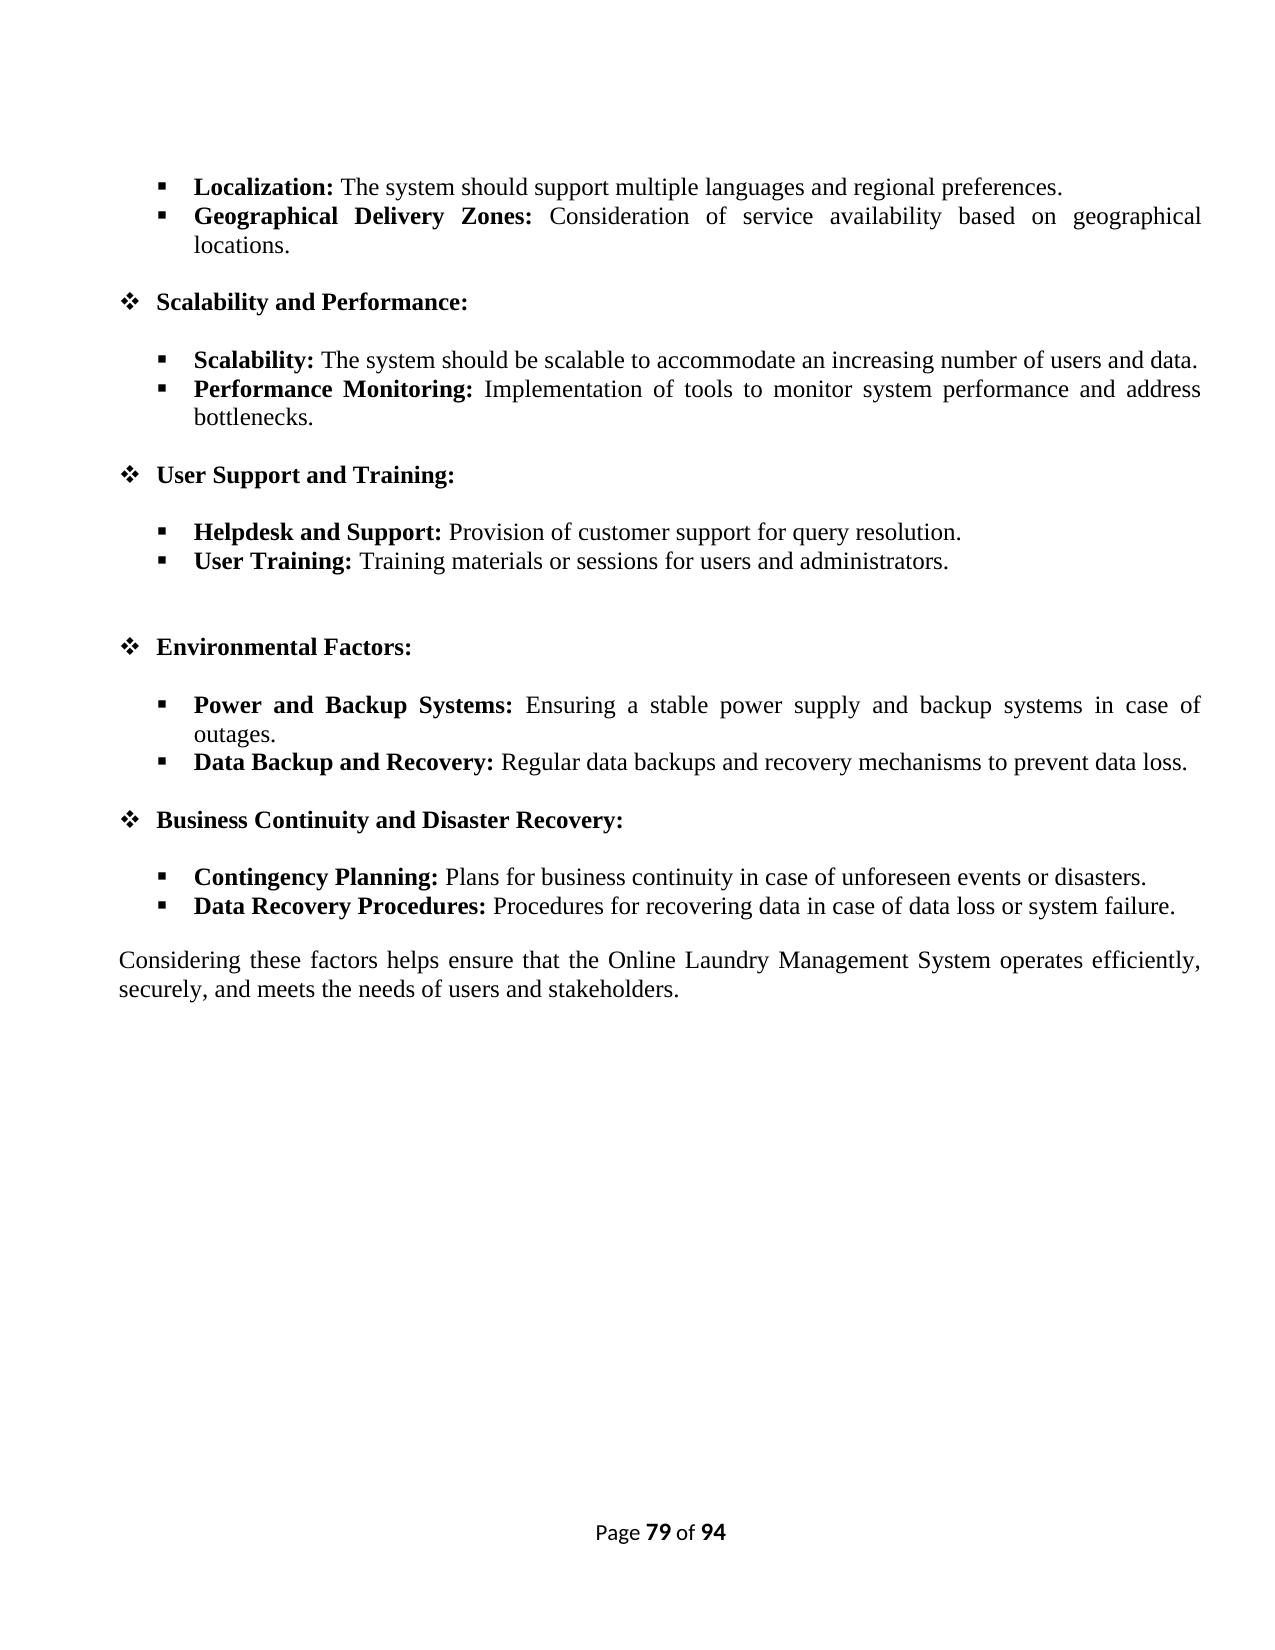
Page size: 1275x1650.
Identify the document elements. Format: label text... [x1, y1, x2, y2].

list Data Backup and Recovery: Regular data backups and recovery mechanisms to prevent data loss. [156, 747, 1202, 776]
list Localization: The system should support multiple languages and regional preferences. [156, 172, 1202, 201]
list Scalability: The system should be scalable to accommodate an increasing number of users and data. [156, 345, 1202, 374]
list Environmental Factors: [119, 632, 1202, 661]
list Power and Backup Systems: Ensuring a stable power supply and backup systems in case of outages. [156, 690, 1202, 747]
list Contingency Planning: Plans for business continuity in case of unforeseen events or disasters. [156, 862, 1202, 891]
list Geographical Delivery Zones: Consideration of service availability based on geographical locations. [156, 201, 1202, 259]
list User Training: Training materials or sessions for users and administrators. [156, 546, 1202, 575]
list Performance Monitoring: Implementation of tools to monitor system performance and address bottlenecks. [156, 374, 1202, 431]
list User Support and Training: [119, 460, 1202, 489]
list Data Recovery Procedures: Procedures for recovering data in case of data loss or system failure. [156, 891, 1202, 920]
list Helpdesk and Support: Provision of customer support for query resolution. [156, 517, 1202, 546]
list Scalability and Performance: [119, 287, 1202, 316]
list Business Continuity and Disaster Recovery: [119, 805, 1202, 834]
text Considering these factors helps ensure that the Online Laundry Management System operates efficiently, securely, and meets the needs of users and stakeholders. [119, 945, 1202, 1002]
